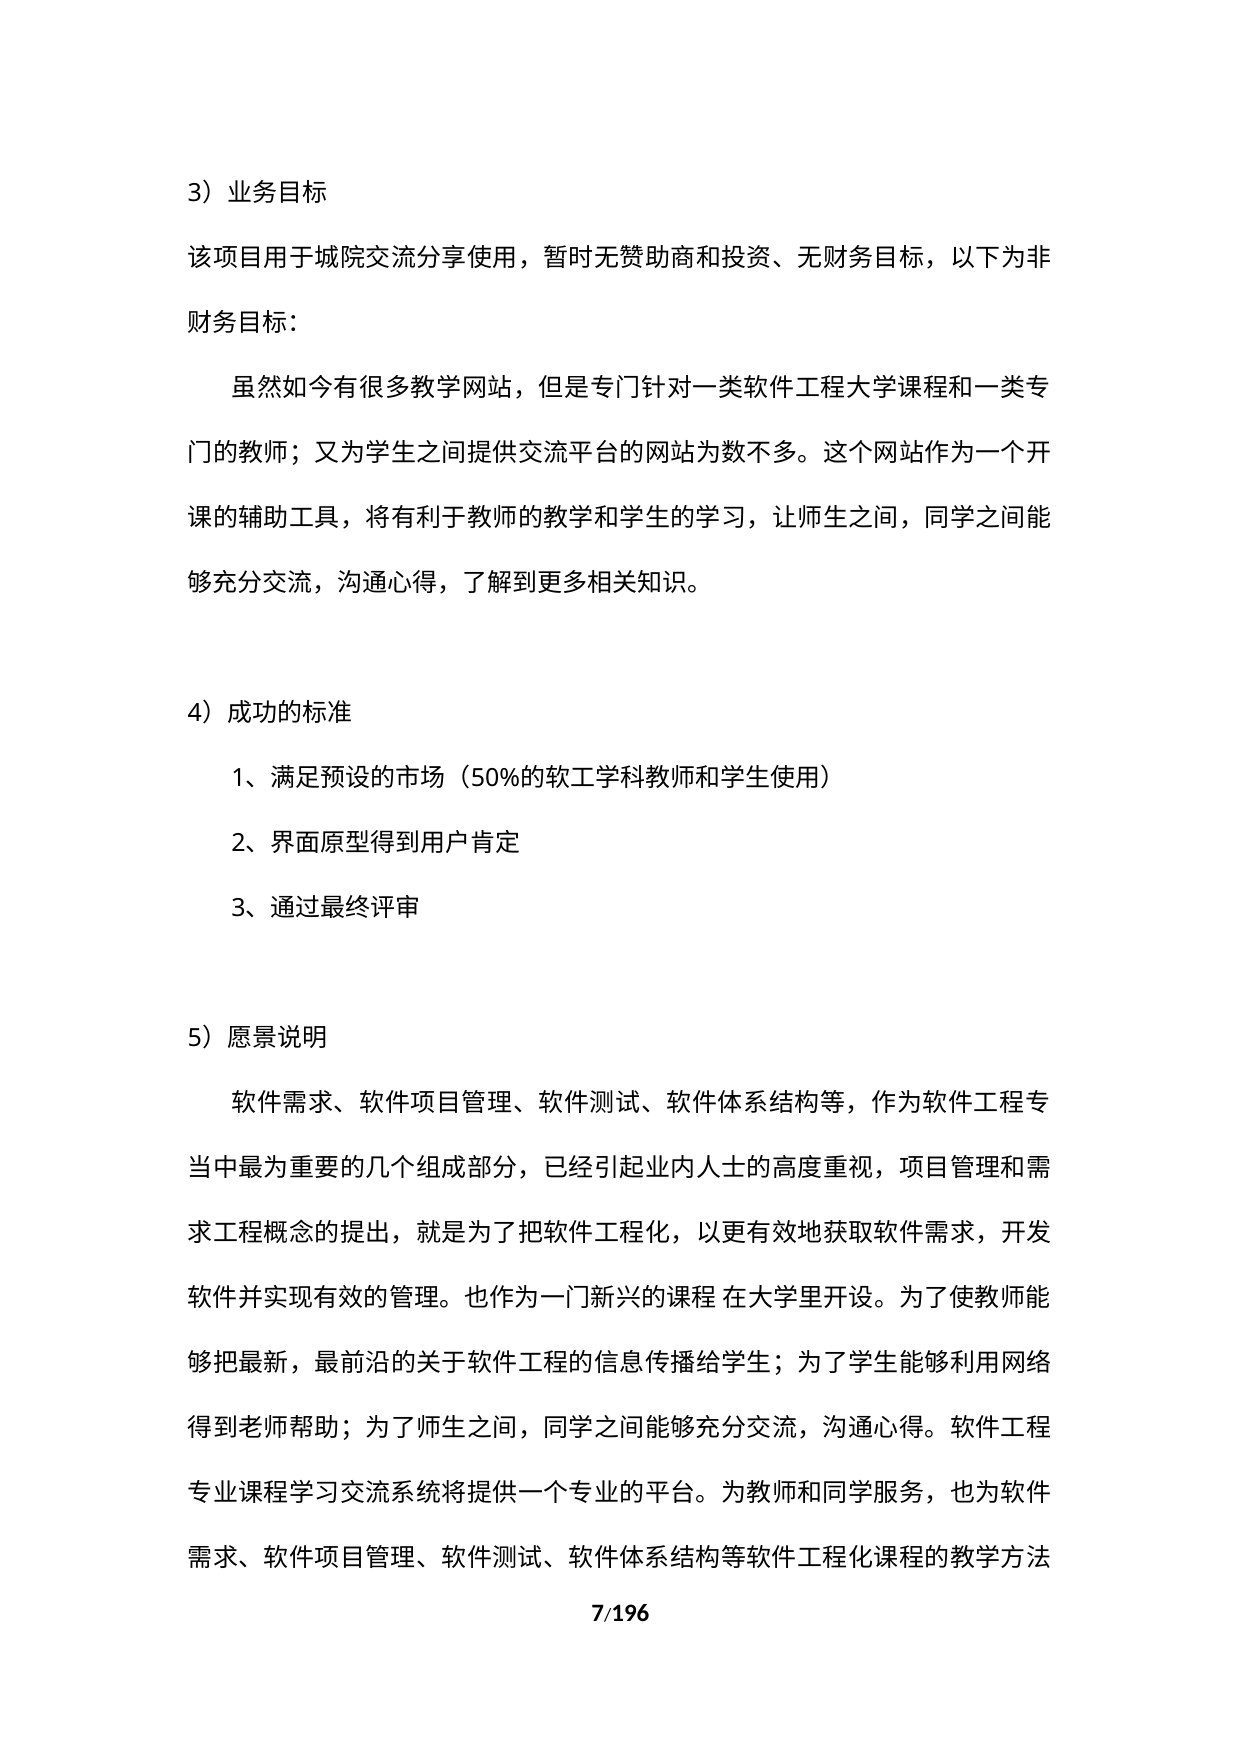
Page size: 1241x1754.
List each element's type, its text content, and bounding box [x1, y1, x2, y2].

text 5）愿景说明 [187, 1003, 1053, 1068]
text 2、界面原型得到用户肯定 [187, 808, 1053, 873]
text 1、满足预设的市场（50%的软工学科教师和学生使用） [187, 743, 1053, 808]
text 3）业务目标 [187, 158, 1053, 223]
text 该项目用于城院交流分享使用，暂时无赞助商和投资、无财务目标，以下为非财务目标： [187, 223, 1053, 353]
text 3、通过最终评审 [187, 873, 1053, 938]
text 虽然如今有很多教学网站，但是专门针对一类软件工程大学课程和一类专门的教师；又为学生之间提供交流平台的网站为数不多。这个网站作为一个开课的辅助工具，将有利于教师的教学和学生的学习，让师生之间，同学之间能够充分交流，沟通心得，了解到更多相关知识。 [187, 353, 1053, 613]
text 4）成功的标准 [187, 678, 1053, 743]
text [187, 1068, 1053, 1588]
